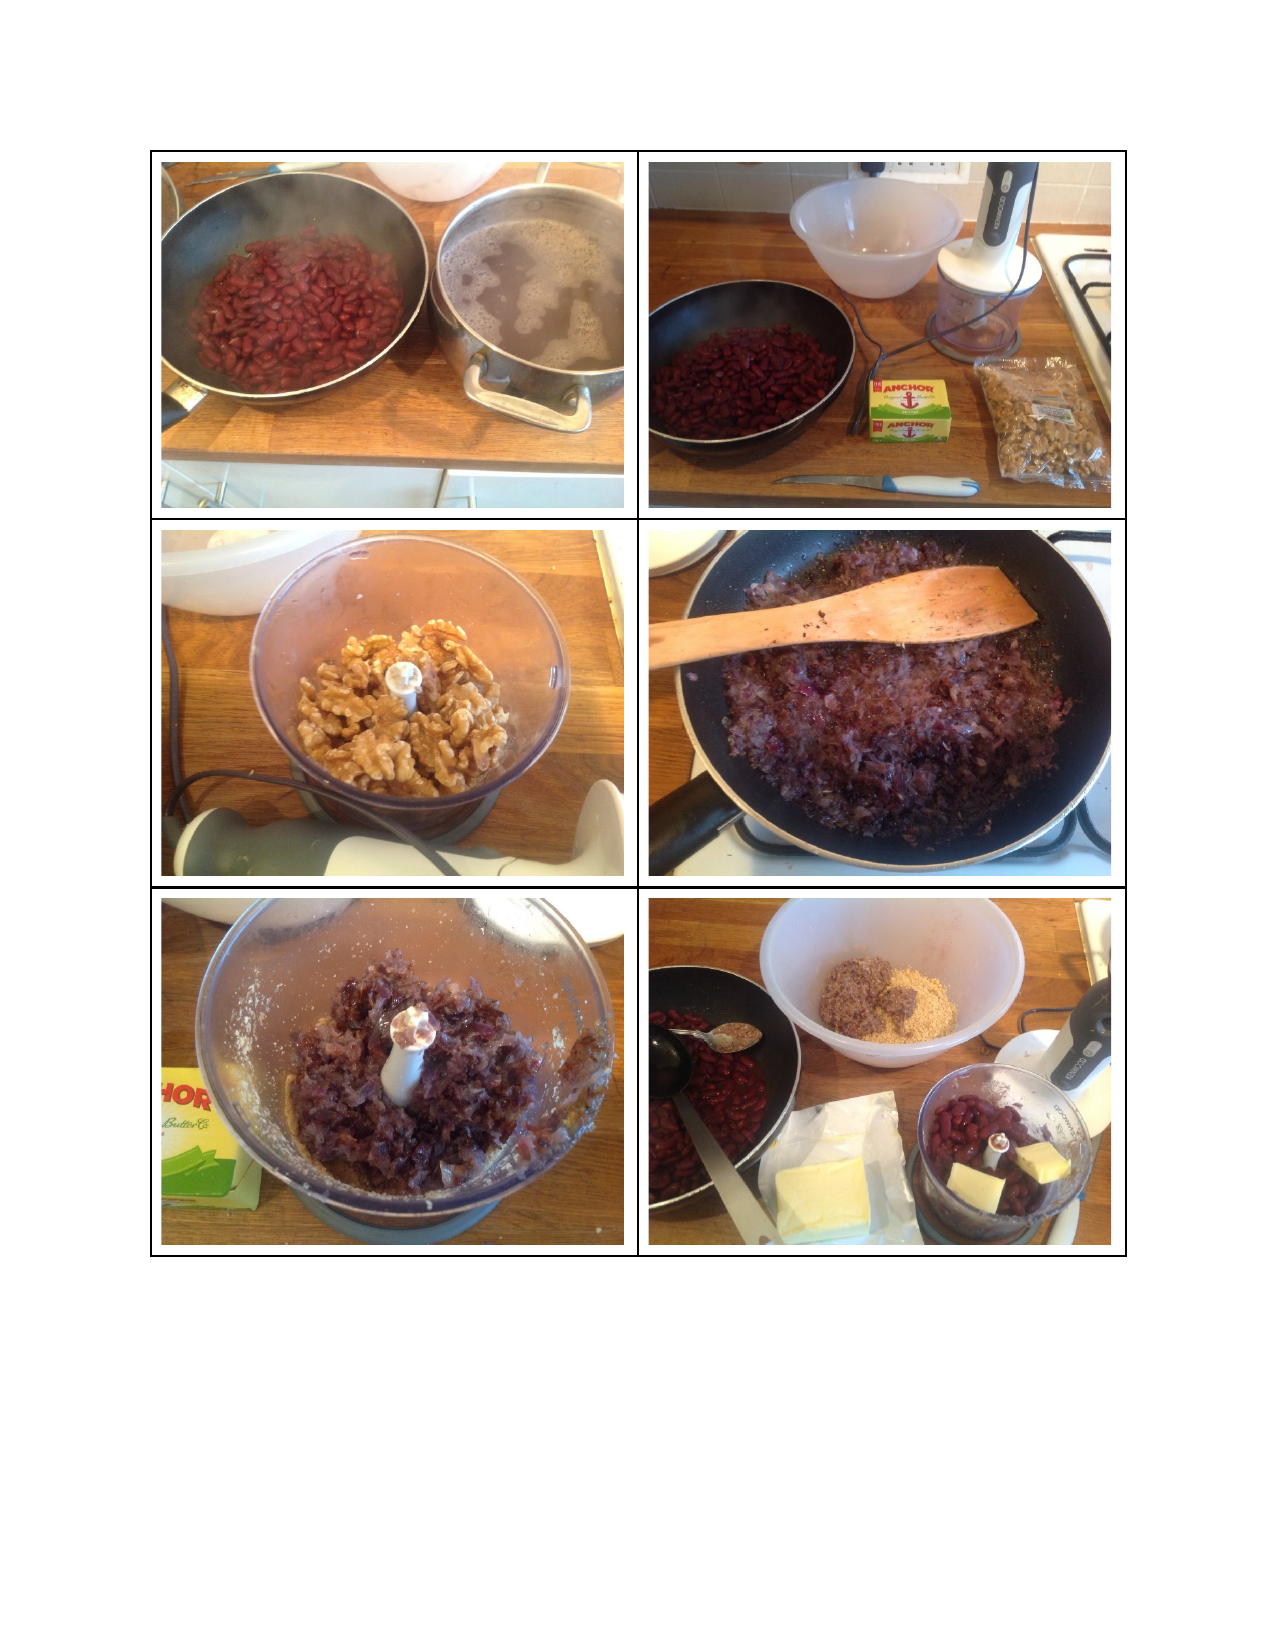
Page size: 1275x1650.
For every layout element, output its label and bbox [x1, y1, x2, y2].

picture [648, 530, 1112, 876]
picture [161, 530, 624, 876]
table_cell [639, 152, 1125, 518]
picture [648, 898, 1112, 1245]
picture [161, 162, 624, 508]
picture [648, 162, 1112, 508]
table_cell [152, 889, 637, 1255]
picture [161, 898, 624, 1245]
table_cell [152, 152, 637, 518]
table_cell [639, 520, 1125, 886]
table_cell [152, 520, 637, 886]
table_cell [639, 889, 1125, 1255]
